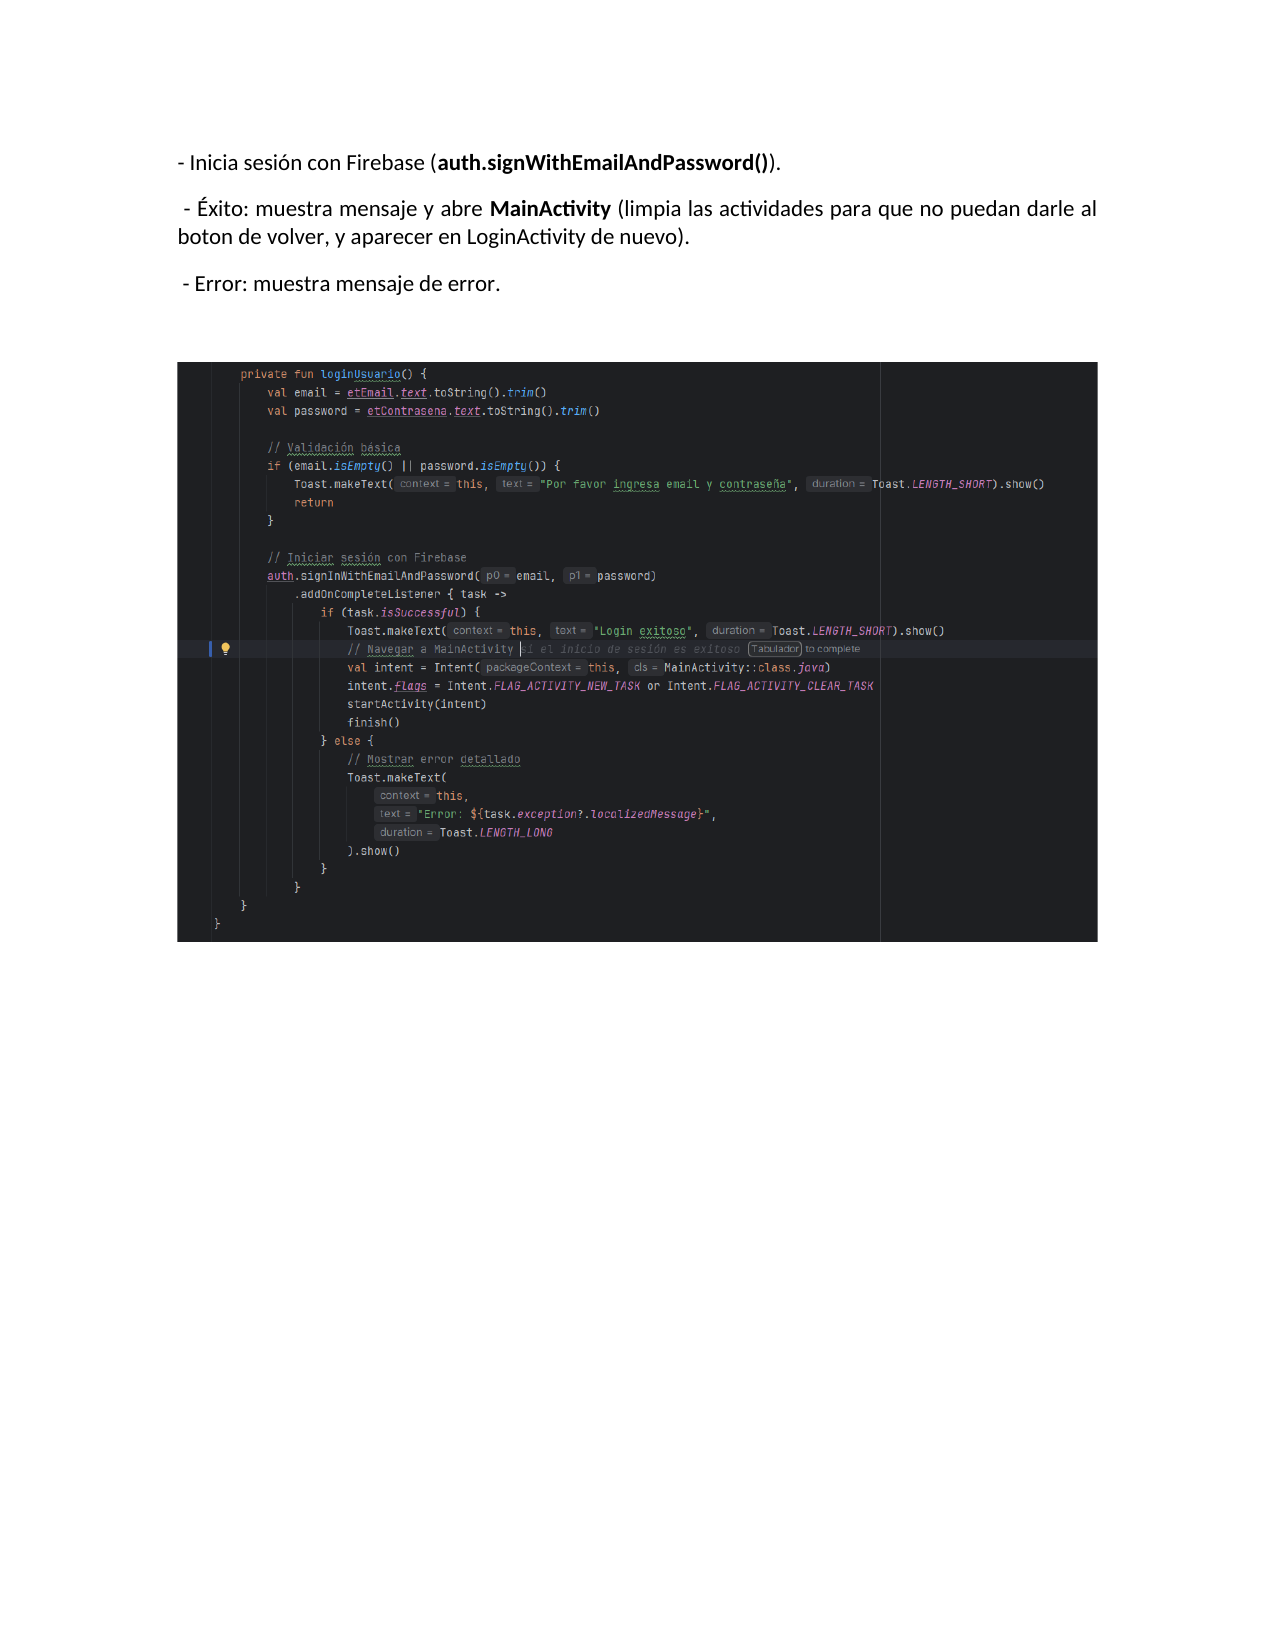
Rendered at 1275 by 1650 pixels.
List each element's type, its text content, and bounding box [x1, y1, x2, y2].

text - Inicia sesión con Firebase (auth.signWithEmailAndPassword()). [177, 148, 1098, 176]
picture [177, 362, 1098, 942]
text - Error: muestra mensaje de error. [177, 269, 1098, 297]
text - Éxito: muestra mensaje y abre MainActivity (limpia las actividades para que no puedan darle al boton de volver, y aparecer en LoginActivity de nuevo). [177, 194, 1098, 250]
